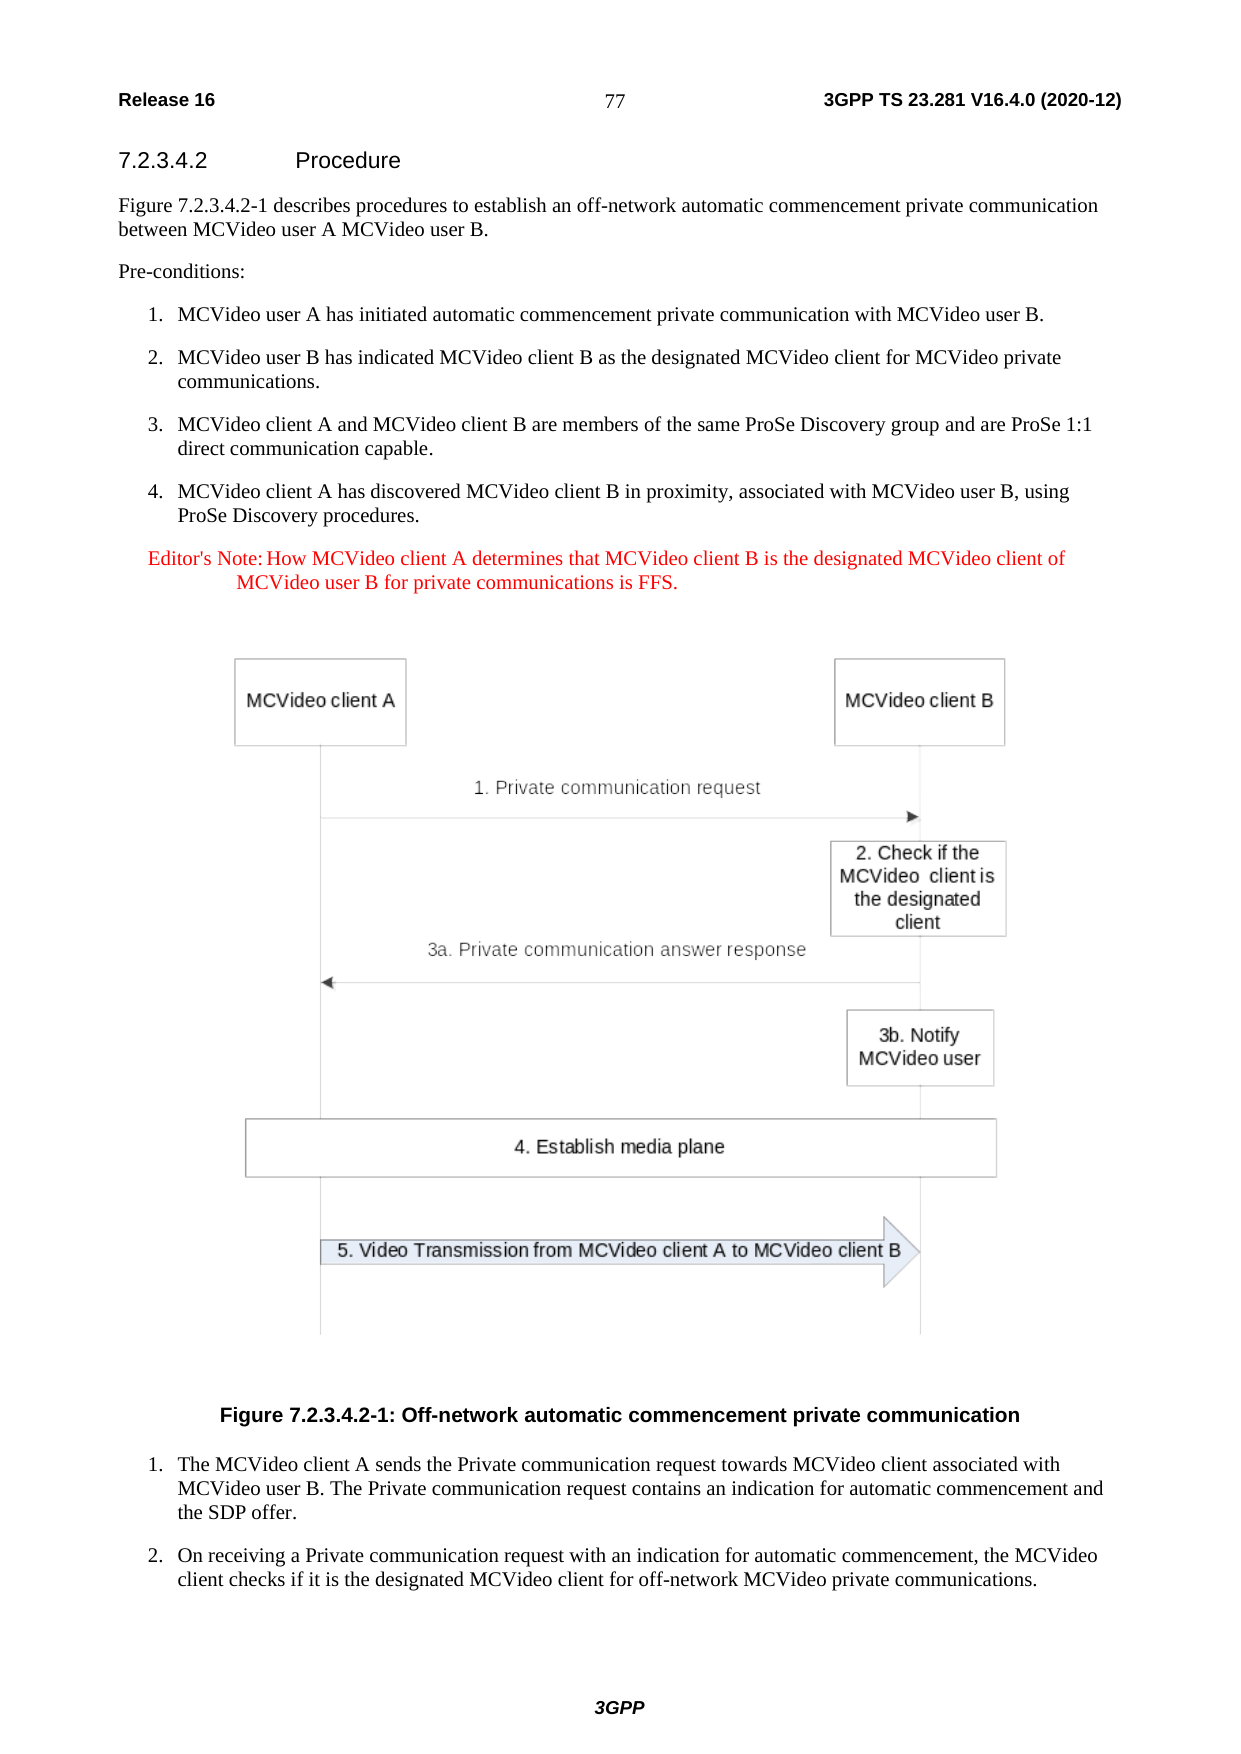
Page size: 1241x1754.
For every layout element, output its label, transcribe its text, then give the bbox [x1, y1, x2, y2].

text Figure 7.2.3.4.2-1: Off-network automatic commencement private communication [118, 1403, 1122, 1427]
text 2. On receiving a Private communication request with an indication for automatic commencement, the MCVideo client checks if it is the designated MCVideo client for off-network MCVideo private communications. [148, 1543, 1122, 1591]
text 3. MCVideo client A and MCVideo client B are members of the same ProSe Discovery group and are ProSe 1:1 direct communication capable. [148, 412, 1122, 460]
text 2. MCVideo user B has indicated MCVideo client B as the designated MCVideo client for MCVideo private communications. [148, 345, 1122, 393]
text 1. The MCVideo client A sends the Private communication request towards MCVideo client associated with MCVideo user B. The Private communication request contains an indication for automatic commencement and the SDP offer. [148, 1452, 1122, 1524]
text 4. MCVideo client A has discovered MCVideo client B in proximity, associated with MCVideo user B, using ProSe Discovery procedures. [148, 479, 1122, 527]
text Pre-conditions: [118, 259, 1122, 283]
text Editor's Note: How MCVideo client A determines that MCVideo client B is the designated MCVideo client of MCVideo user B for private communications is FFS. [148, 546, 1122, 594]
text Figure 7.2.3.4.2-1 describes procedures to establish an off-network automatic commencement private communication between MCVideo user A MCVideo user B. [118, 193, 1122, 241]
text 1. MCVideo user A has initiated automatic commencement private communication with MCVideo user B. [148, 302, 1122, 326]
subtitle 7.2.3.4.2 Procedure [118, 147, 1122, 174]
